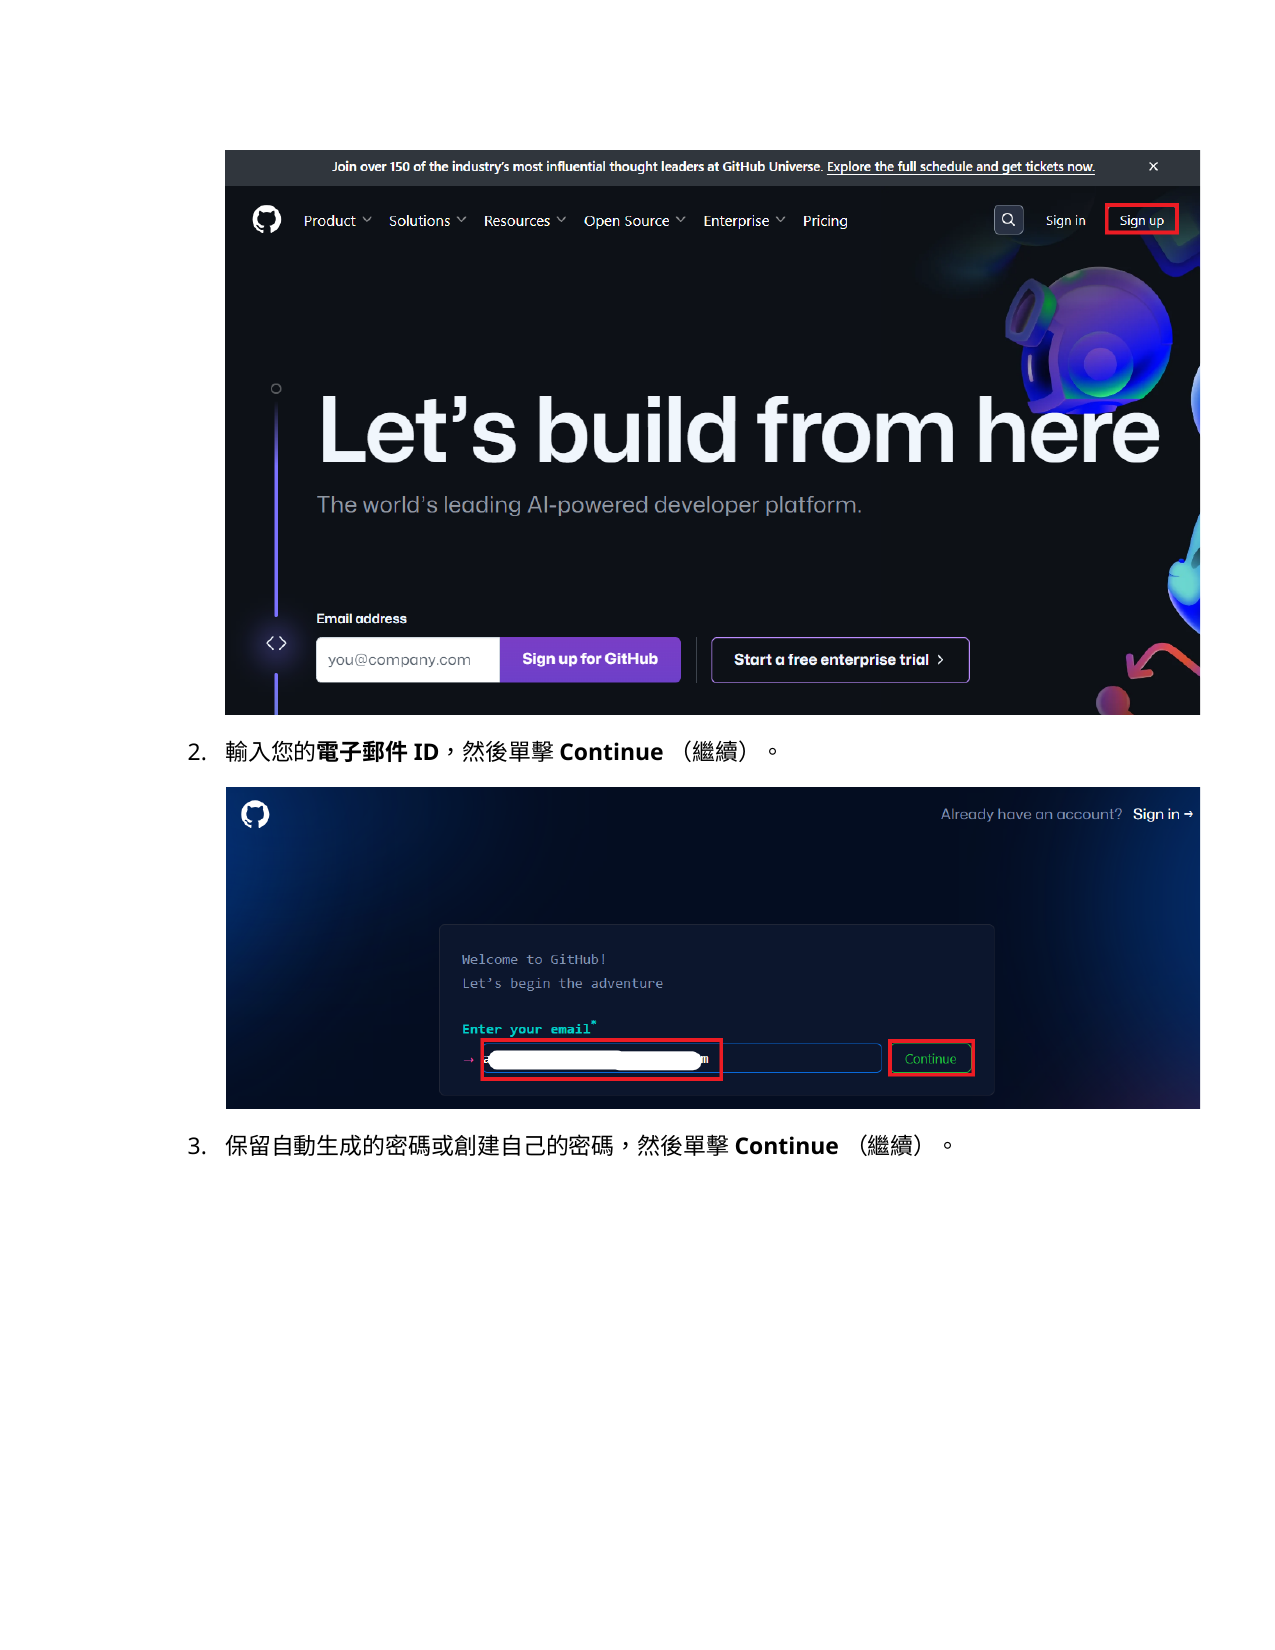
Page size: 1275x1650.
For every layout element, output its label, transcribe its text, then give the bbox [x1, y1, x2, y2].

picture [225, 150, 1200, 715]
picture [225, 786, 1200, 1109]
list 輸入您的電子郵件 ID，然後單擊 Continue （繼續）。 [187, 734, 1125, 767]
list 保留自動生成的密碼或創建自己的密碼，然後單擊 Continue （繼續）。 [187, 1128, 1125, 1161]
